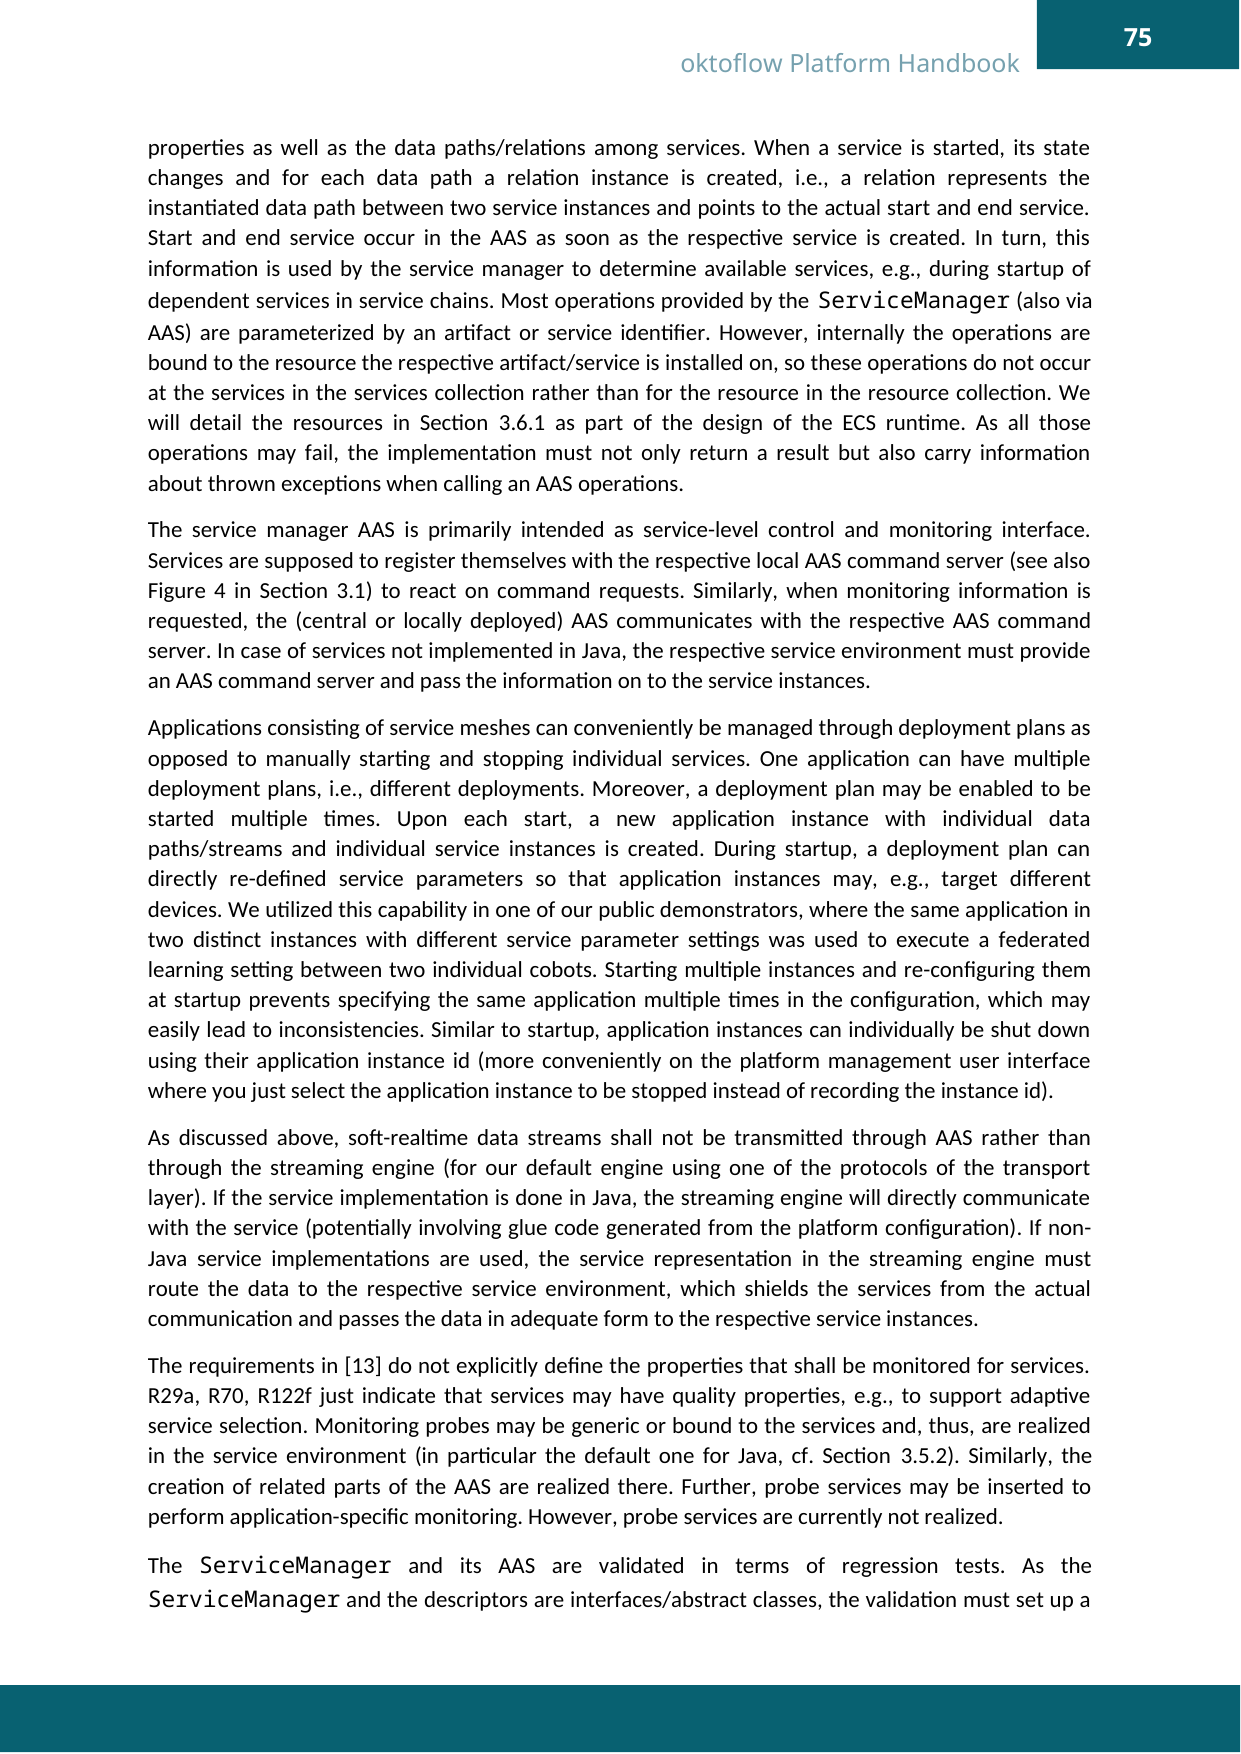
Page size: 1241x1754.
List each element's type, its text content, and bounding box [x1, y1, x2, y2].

text Applications consisting of service meshes can conveniently be managed through deployment plans as opposed to manually starting and stopping individual services. One application can have multiple deployment plans, i.e., different deployments. Moreover, a deployment plan may be enabled to be started multiple times. Upon each start, a new application instance with individual data paths/streams and individual service instances is created. During startup, a deployment plan can directly re-defined service parameters so that application instances may, e.g., target different devices. We utilized this capability in one of our public demonstrators, where the same application in two distinct instances with different service parameter settings was used to execute a federated learning setting between two individual cobots. Starting multiple instances and re-configuring them at startup prevents specifying the same application multiple times in the configuration, which may easily lead to inconsistencies. Similar to startup, application instances can individually be shut down using their application instance id (more conveniently on the platform management user interface where you just select the application instance to be stopped instead of recording the instance id). [148, 713, 1093, 1104]
text The service manager AAS is primarily intended as service-level control and monitoring interface. Services are supposed to register themselves with the respective local AAS command server (see also Figure 4 in Section 3.1) to react on command requests. Similarly, when monitoring information is requested, the (central or locally deployed) AAS communicates with the respective AAS command server. In case of services not implemented in Java, the respective service environment must provide an AAS command server and pass the information on to the service instances. [148, 516, 1093, 695]
text The requirements in [13] do not explicitly define the properties that shall be monitored for services. R29a, R70, R122f just indicate that services may have quality properties, e.g., to support adaptive service selection. Monitoring probes may be generic or bound to the services and, thus, are realized in the service environment (in particular the default one for Java, cf. Section 3.5.2). Similarly, the creation of related parts of the AAS are realized there. Further, probe services may be inserted to perform application-specific monitoring. However, probe services are currently not realized. [148, 1351, 1093, 1530]
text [148, 133, 1093, 497]
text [148, 1549, 1093, 1614]
text As discussed above, soft-realtime data streams shall not be transmitted through AAS rather than through the streaming engine (for our default engine using one of the protocols of the transport layer). If the service implementation is done in Java, the streaming engine will directly communicate with the service (potentially involving glue code generated from the platform configuration). If non-Java service implementations are used, the service representation in the streaming engine must route the data to the respective service environment, which shields the services from the actual communication and passes the data in adequate form to the respective service instances. [148, 1123, 1093, 1332]
